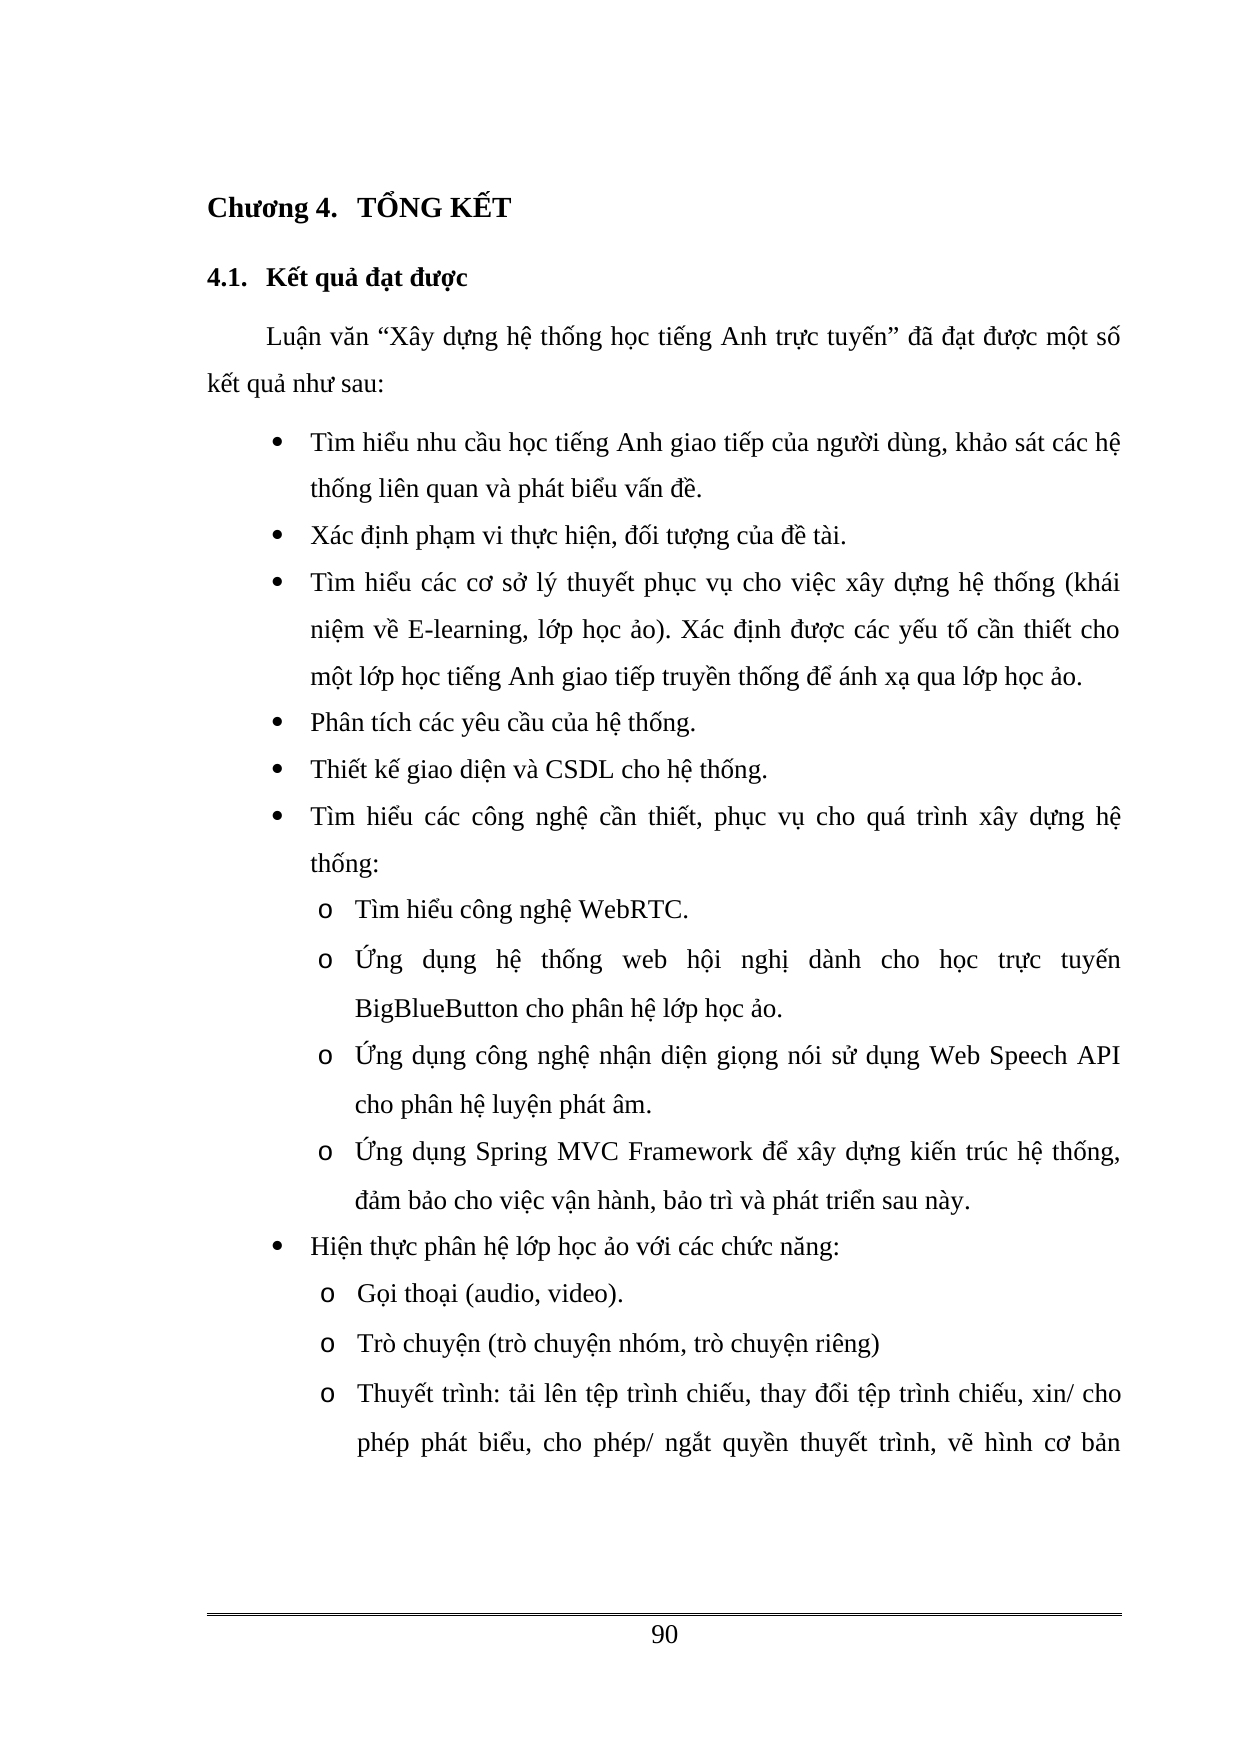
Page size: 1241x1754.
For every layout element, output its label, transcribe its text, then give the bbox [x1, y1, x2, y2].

list Ứng dụng Spring MVC Framework để xây dựng kiến trúc hệ thống, đảm bảo cho việc vận hành, bảo trì và phát triển sau này. [317, 1135, 1122, 1215]
list Gọi thoại (audio, video). [319, 1277, 1122, 1311]
list Ứng dụng hệ thống web hội nghị dành cho học trực tuyến BigBlueButton cho phân hệ lớp học ảo. [317, 943, 1122, 1024]
text Luận văn “Xây dựng hệ thống học tiếng Anh trực tuyến” đã đạt được một số kết quả như sau: [207, 320, 1122, 398]
subtitle Kết quả đạt được [207, 261, 1122, 292]
list Tìm hiểu công nghệ WebRTC. [317, 893, 1122, 927]
list Trò chuyện (trò chuyện nhóm, trò chuyện riêng) [319, 1327, 1122, 1361]
list Tìm hiểu nhu cầu học tiếng Anh giao tiếp của người dùng, khảo sát các hệ thống liên quan và phát biểu vấn đề. [273, 426, 1122, 504]
list Xác định phạm vi thực hiện, đối tượng của đề tài. [273, 519, 1122, 551]
list Tìm hiểu các cơ sở lý thuyết phục vụ cho việc xây dựng hệ thống (khái niệm về E-learning, lớp học ảo). Xác định được các yếu tố cần thiết cho một lớp học tiếng Anh giao tiếp truyền thống để ánh xạ qua lớp học ảo. [273, 566, 1122, 691]
subtitle TỔNG KẾT [207, 190, 1122, 223]
list Phân tích các yêu cầu của hệ thống. [273, 706, 1122, 737]
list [319, 1377, 1122, 1458]
list Thiết kế giao diện và CSDL cho hệ thống. [273, 753, 1122, 784]
list Tìm hiểu các công nghệ cần thiết, phục vụ cho quá trình xây dựng hệ thống: [273, 800, 1122, 878]
list Hiện thực phân hệ lớp học ảo với các chức năng: [273, 1230, 1122, 1262]
list Ứng dụng công nghệ nhận diện giọng nói sử dụng Web Speech API cho phân hệ luyện phát âm. [317, 1039, 1122, 1119]
